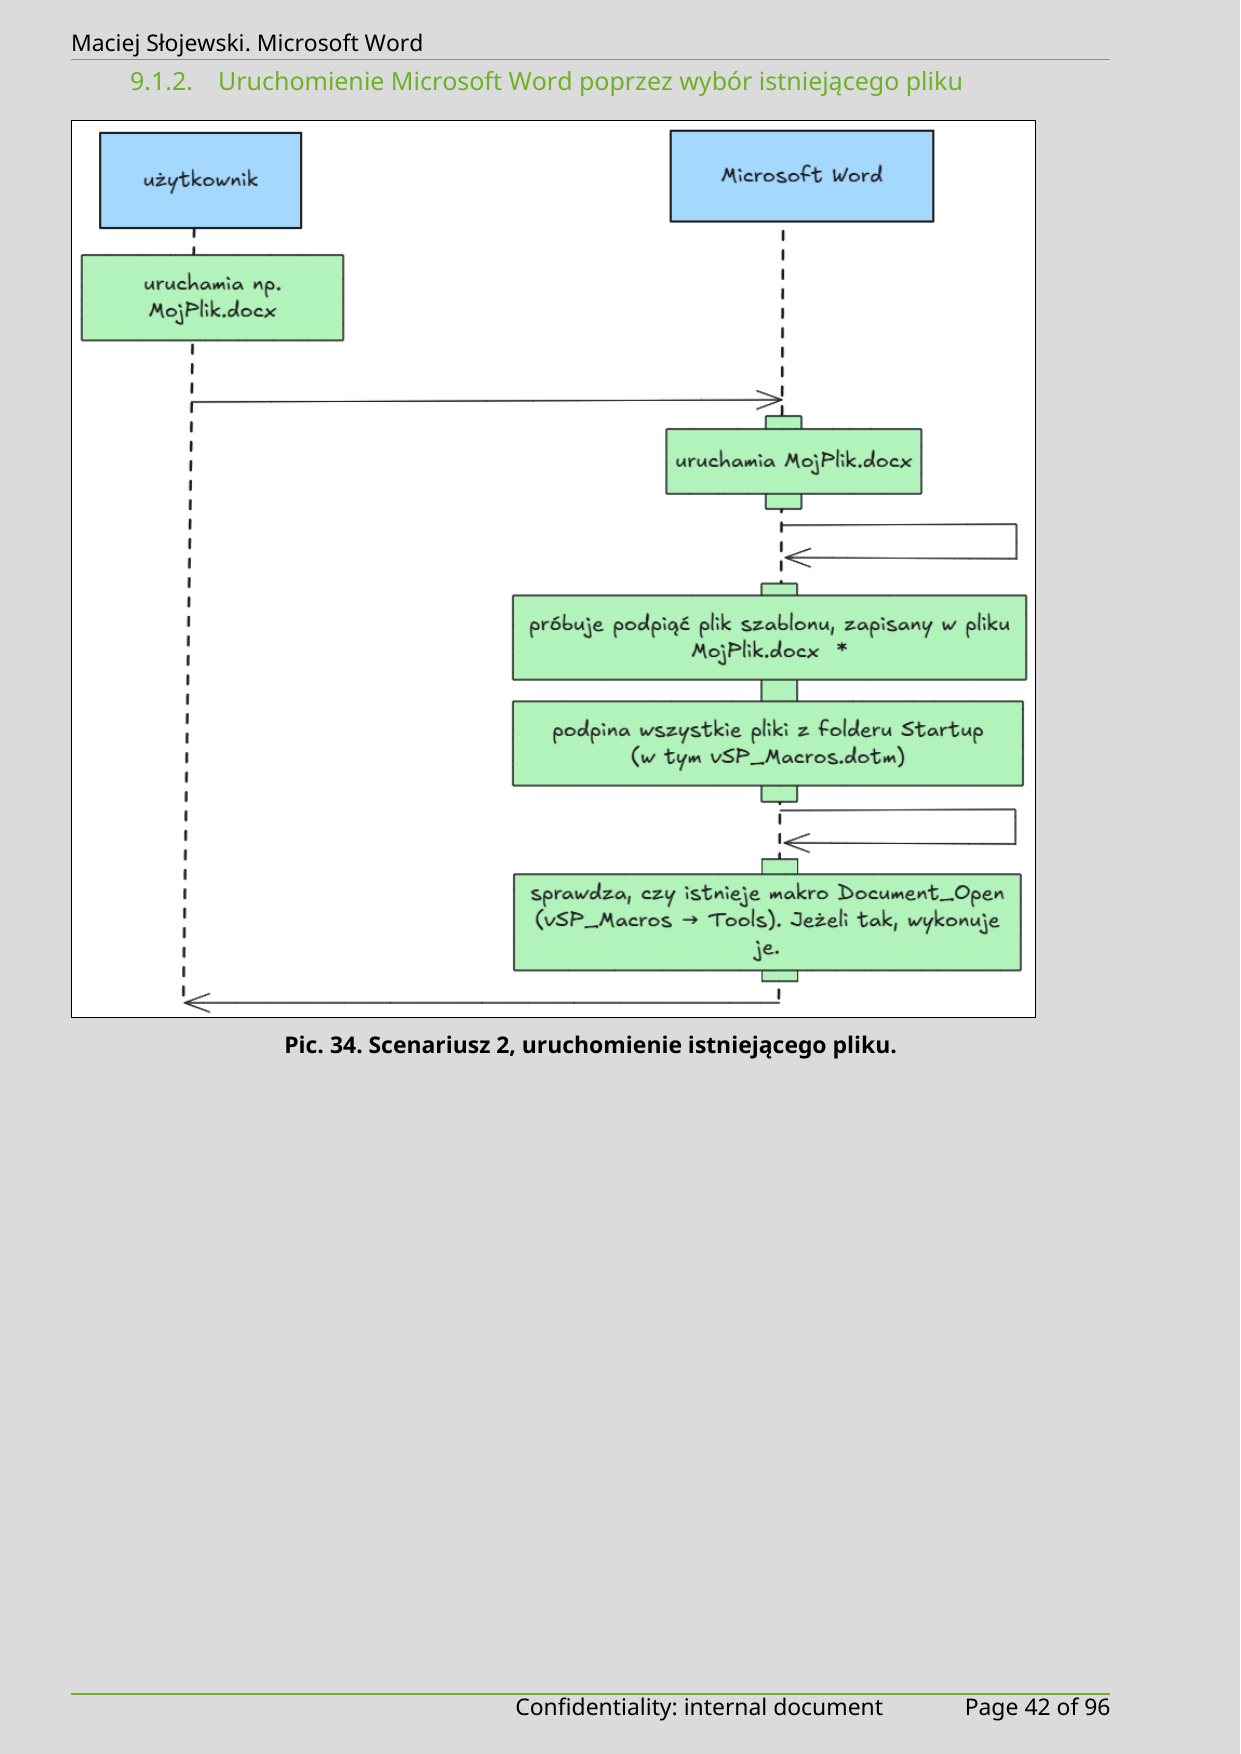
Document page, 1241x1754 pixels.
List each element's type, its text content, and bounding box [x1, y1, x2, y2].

text Pic. 34. Scenariusz 2, uruchomienie istniejącego pliku. [source: 20250715_MicrosoftWordScenario2.excalidraw] [71, 1035, 1110, 1058]
picture [72, 121, 1035, 1017]
subtitle Uruchomienie Microsoft Word poprzez wybór istniejącego pliku [130, 71, 1110, 96]
